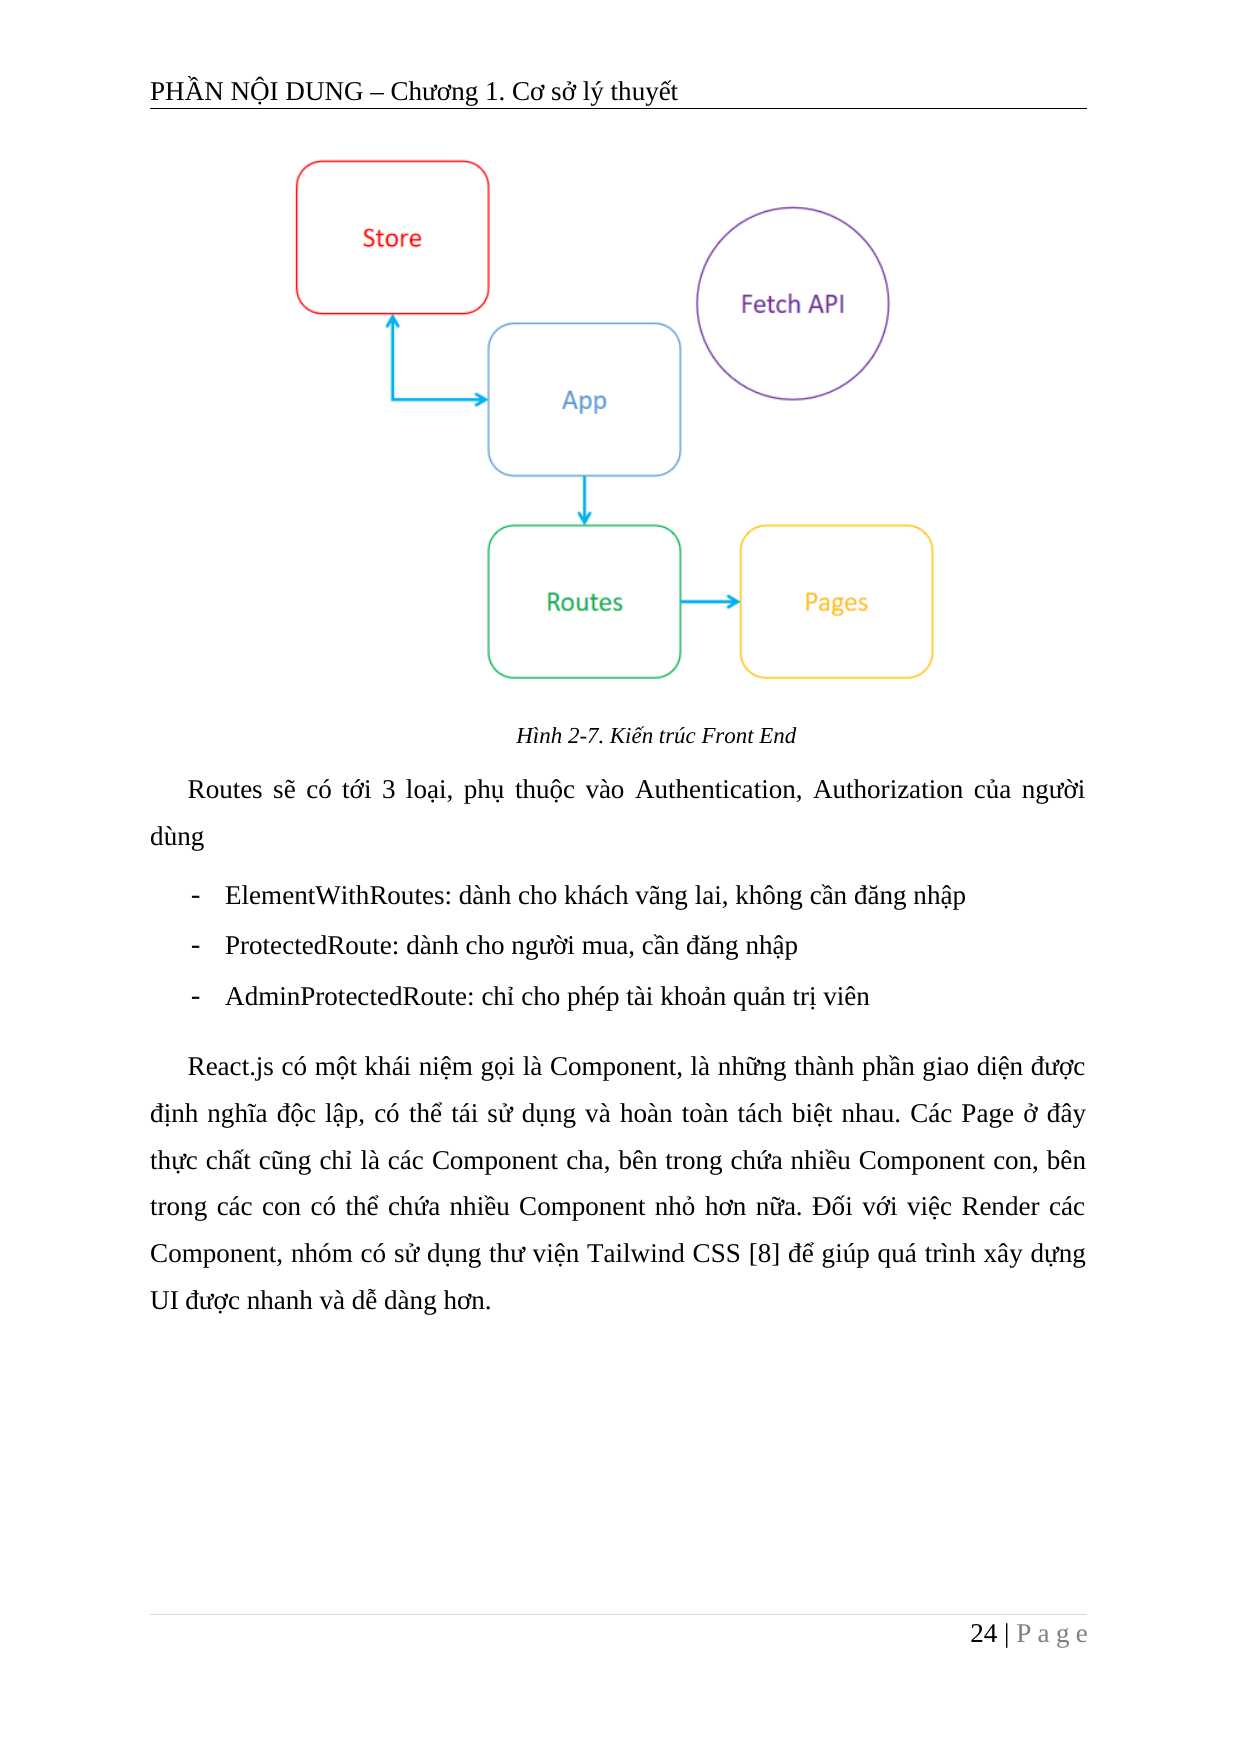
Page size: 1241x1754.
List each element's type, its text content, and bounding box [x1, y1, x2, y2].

list AdminProtectedRoute: chỉ cho phép tài khoản quản trị viên [187, 979, 1087, 1013]
text Routes sẽ có tới 3 loại, phụ thuộc vào Authentication, Authorization của người dùng [150, 773, 1087, 851]
list ProtectedRoute: dành cho người mua, cần đăng nhập [187, 929, 1087, 963]
text React.js có một khái niệm gọi là Component, là những thành phần giao diện được định nghĩa độc lập, có thể tái sử dụng và hoàn toàn tách biệt nhau. Các Page ở đây thực chất cũng chỉ là các Component cha, bên trong chứa nhiều Component con, bên trong các con có thể chứa nhiều Component nhỏ hơn nữa. Đối với việc Render các Component, nhóm có sử dụng thư viện Tailwind CSS [8] để giúp quá trình xây dựng UI được nhanh và dễ dàng hơn. [150, 1051, 1087, 1315]
list ElementWithRoutes: dành cho khách vãng lai, không cần đăng nhập [187, 879, 1087, 913]
picture [279, 150, 958, 691]
